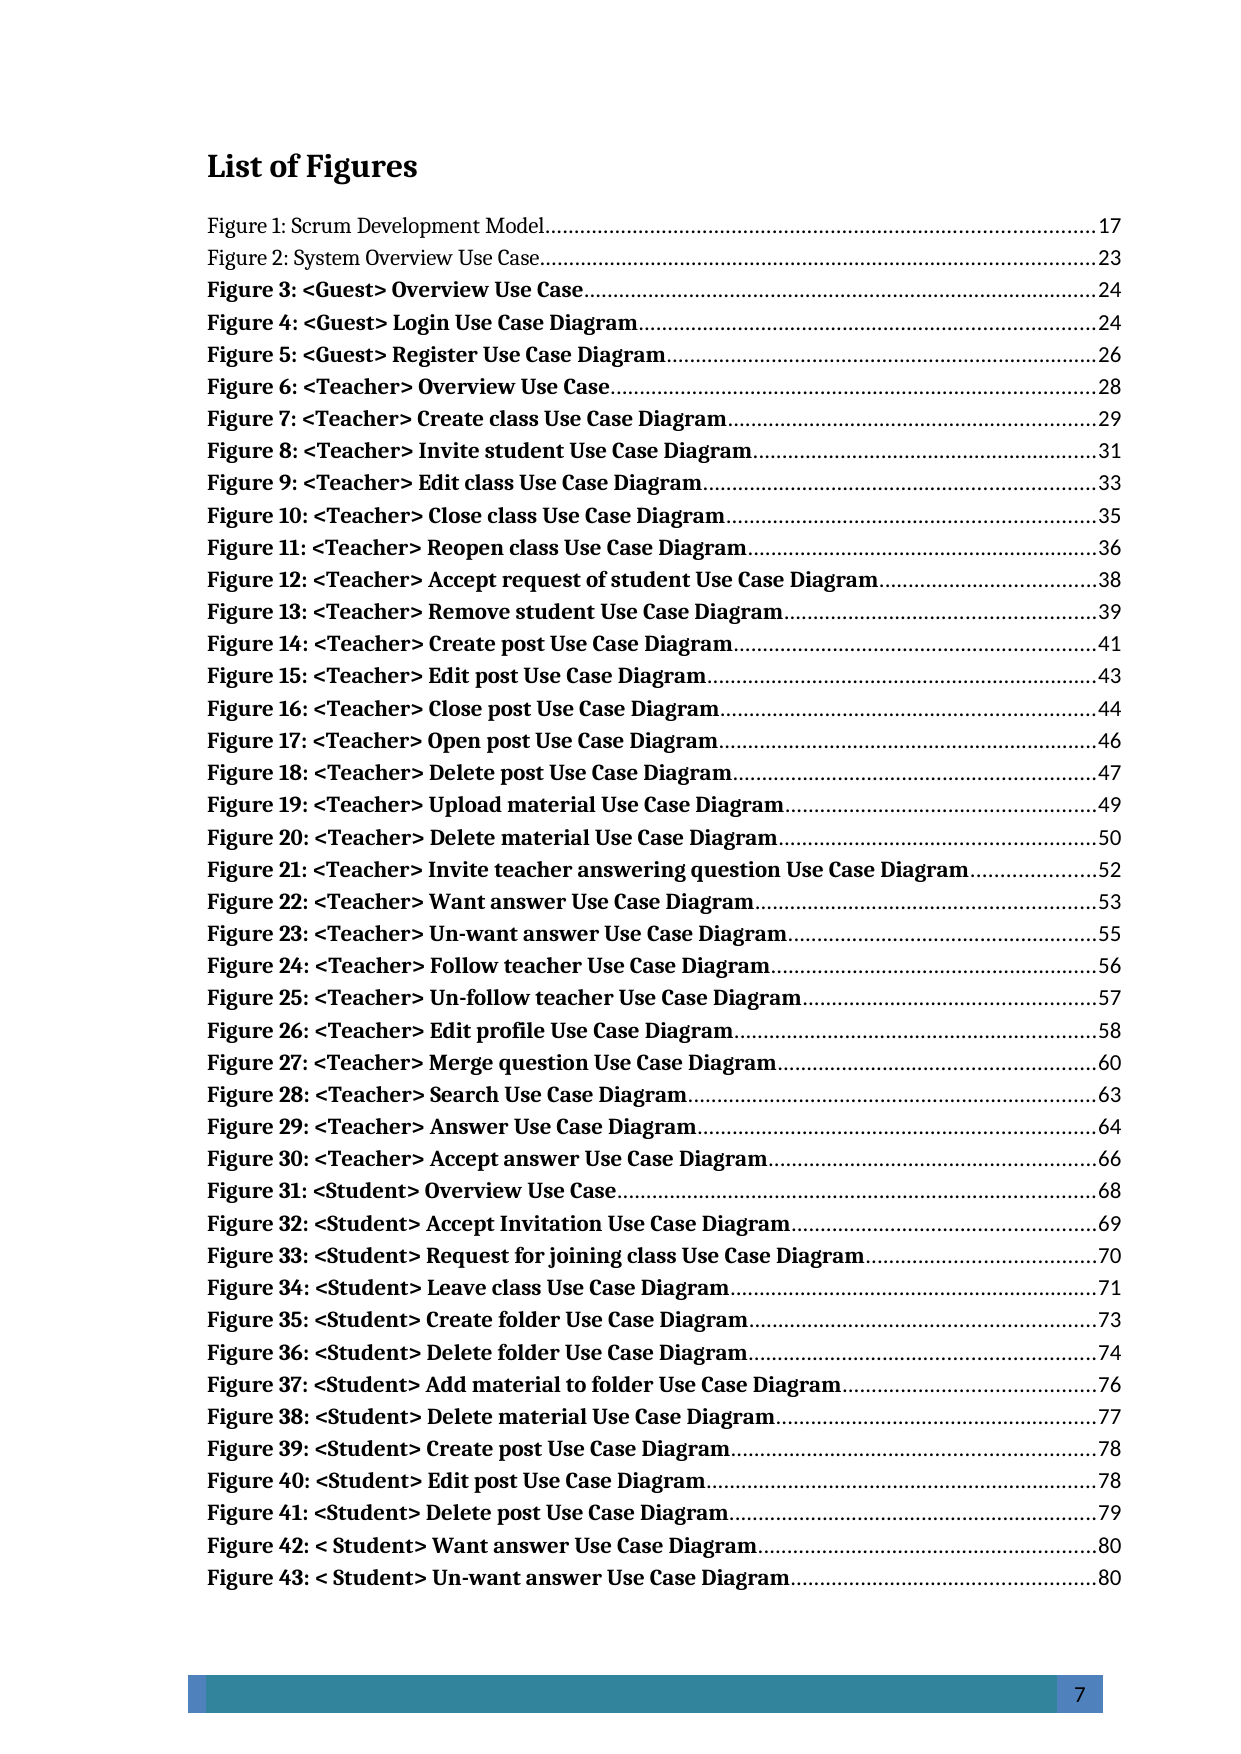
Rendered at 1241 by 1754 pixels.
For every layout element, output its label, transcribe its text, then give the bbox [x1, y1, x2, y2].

text Figure 17: <Teacher> Open post Use Case Diagram 46 [207, 726, 1122, 754]
text Figure 12: <Teacher> Accept request of student Use Case Diagram 38 [207, 565, 1122, 593]
text Figure 40: <Student> Edit post Use Case Diagram 78 [207, 1466, 1122, 1494]
text Figure 22: <Teacher> Want answer Use Case Diagram 53 [207, 887, 1122, 915]
text Figure 2: System Overview Use Case 23 [207, 243, 1122, 271]
text Figure 16: <Teacher> Close post Use Case Diagram 44 [207, 694, 1122, 722]
text Figure 32: <Student> Accept Invitation Use Case Diagram 69 [207, 1209, 1122, 1237]
text Figure 39: <Student> Create post Use Case Diagram 78 [207, 1434, 1122, 1462]
text Figure 10: <Teacher> Close class Use Case Diagram 35 [207, 501, 1122, 529]
text Figure 13: <Teacher> Remove student Use Case Diagram 39 [207, 597, 1122, 625]
text Figure 23: <Teacher> Un-want answer Use Case Diagram 55 [207, 919, 1122, 947]
text Figure 24: <Teacher> Follow teacher Use Case Diagram 56 [207, 951, 1122, 979]
text Figure 33: <Student> Request for joining class Use Case Diagram 70 [207, 1241, 1122, 1269]
text Figure 35: <Student> Create folder Use Case Diagram 73 [207, 1305, 1122, 1333]
text Figure 27: <Teacher> Merge question Use Case Diagram 60 [207, 1048, 1122, 1076]
text Figure 6: <Teacher> Overview Use Case 28 [207, 372, 1122, 400]
text Figure 34: <Student> Leave class Use Case Diagram 71 [207, 1273, 1122, 1301]
text Figure 25: <Teacher> Un-follow teacher Use Case Diagram 57 [207, 983, 1122, 1012]
text Figure 43: < Student> Un-want answer Use Case Diagram 80 [207, 1563, 1122, 1591]
text Figure 5: <Guest> Register Use Case Diagram 26 [207, 340, 1122, 368]
text Figure 29: <Teacher> Answer Use Case Diagram 64 [207, 1112, 1122, 1140]
text Figure 3: <Guest> Overview Use Case 24 [207, 275, 1122, 303]
text Figure 42: < Student> Want answer Use Case Diagram 80 [207, 1531, 1122, 1559]
text Figure 28: <Teacher> Search Use Case Diagram 63 [207, 1080, 1122, 1108]
text Figure 19: <Teacher> Upload material Use Case Diagram 49 [207, 790, 1122, 818]
text Figure 4: <Guest> Login Use Case Diagram 24 [207, 308, 1122, 336]
text Figure 1: Scrum Development Model 17 [207, 211, 1122, 239]
text Figure 11: <Teacher> Reopen class Use Case Diagram 36 [207, 533, 1122, 561]
text Figure 26: <Teacher> Edit profile Use Case Diagram 58 [207, 1016, 1122, 1044]
text Figure 20: <Teacher> Delete material Use Case Diagram 50 [207, 823, 1122, 851]
text Figure 15: <Teacher> Edit post Use Case Diagram 43 [207, 662, 1122, 690]
text Figure 30: <Teacher> Accept answer Use Case Diagram 66 [207, 1144, 1122, 1172]
text Figure 31: <Student> Overview Use Case 68 [207, 1177, 1122, 1205]
text Figure 9: <Teacher> Edit class Use Case Diagram 33 [207, 468, 1122, 497]
text Figure 38: <Student> Delete material Use Case Diagram 77 [207, 1402, 1122, 1430]
text Figure 36: <Student> Delete folder Use Case Diagram 74 [207, 1338, 1122, 1366]
text Figure 21: <Teacher> Invite teacher answering question Use Case Diagram 52 [207, 855, 1122, 883]
text Figure 37: <Student> Add material to folder Use Case Diagram 76 [207, 1370, 1122, 1398]
text Figure 41: <Student> Delete post Use Case Diagram 79 [207, 1498, 1122, 1527]
text Figure 7: <Teacher> Create class Use Case Diagram 29 [207, 404, 1122, 432]
text Figure 18: <Teacher> Delete post Use Case Diagram 47 [207, 758, 1122, 786]
subtitle List of Figures [207, 148, 1122, 186]
text Figure 14: <Teacher> Create post Use Case Diagram 41 [207, 629, 1122, 657]
text Figure 8: <Teacher> Invite student Use Case Diagram 31 [207, 436, 1122, 464]
